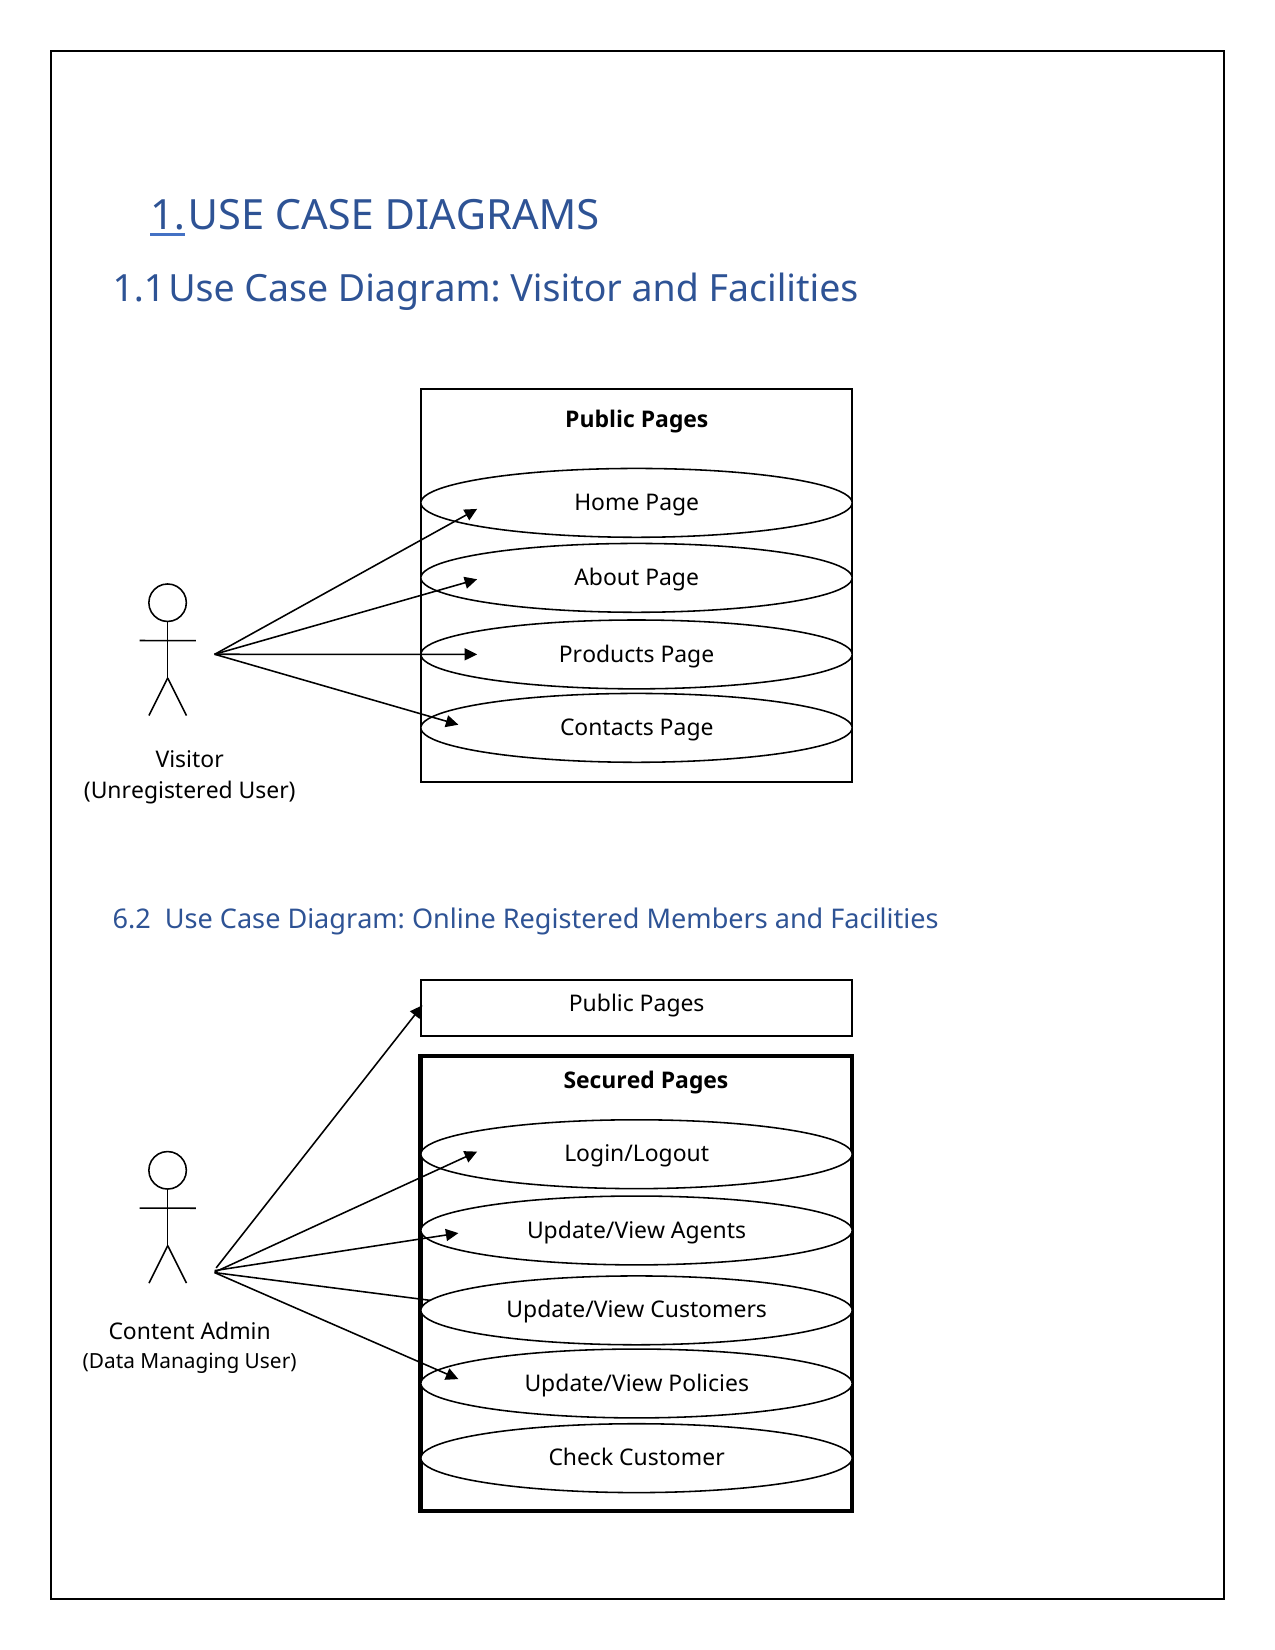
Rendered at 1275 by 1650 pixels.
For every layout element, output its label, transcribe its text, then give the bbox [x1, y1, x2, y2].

subtitle 6.2 Use Case Diagram: Online Registered Members and Facilities [112, 900, 1152, 937]
subtitle Use Case Diagram: Visitor and Facilities [112, 261, 1152, 312]
subtitle USE CASE DIAGRAMS [150, 185, 1152, 242]
